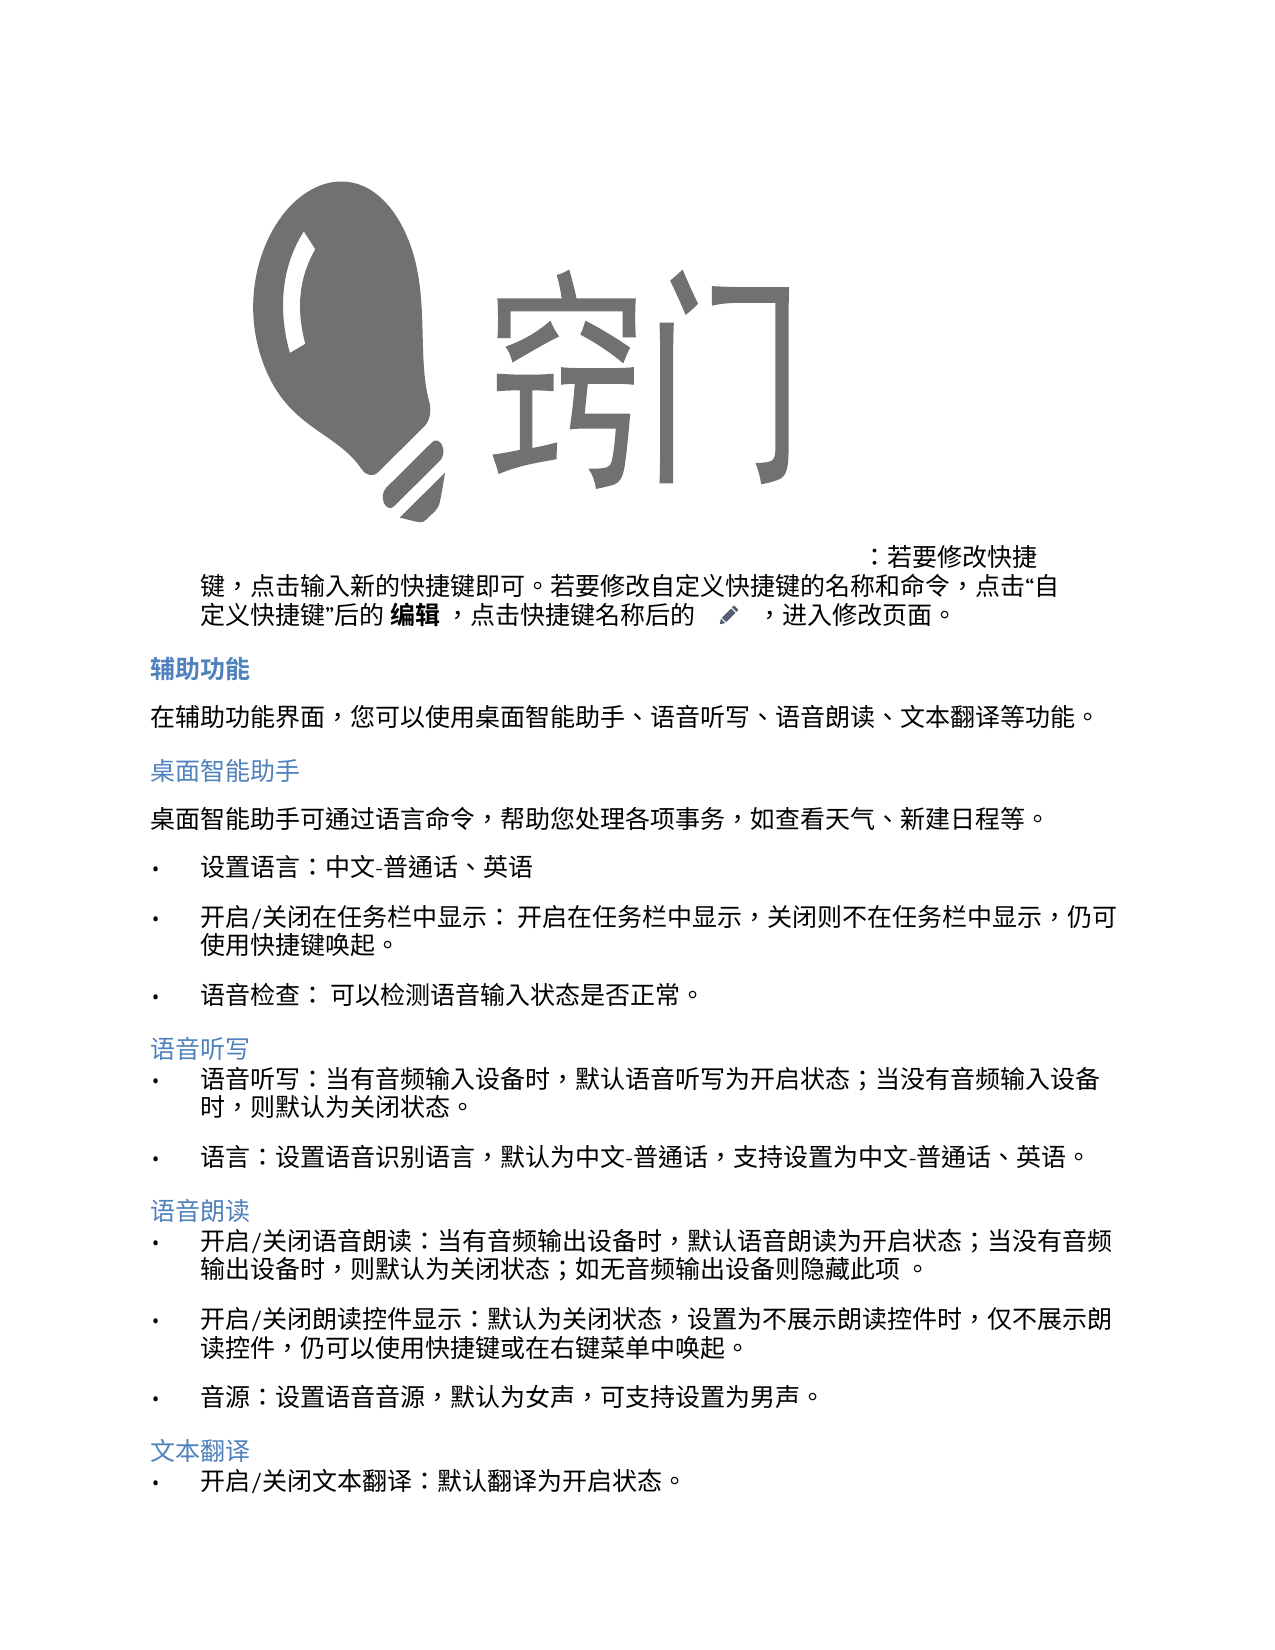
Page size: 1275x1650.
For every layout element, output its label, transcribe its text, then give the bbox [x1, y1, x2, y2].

subtitle 文本翻译 [150, 1434, 1125, 1468]
text 桌面智能助手可通过语言命令，帮助您处理各项事务，如查看天气、新建日程等。 [150, 806, 1125, 835]
subtitle 语音朗读 [150, 1193, 1125, 1227]
list 开启/关闭朗读控件显示：默认为关闭状态，设置为不展示朗读控件时，仅不展示朗读控件，仍可以使用快捷键或在右键菜单中唤起。 [150, 1306, 1125, 1363]
list 语音检查： 可以检测语音输入状态是否正常。 [150, 982, 1125, 1011]
subtitle 语音听写 [150, 1031, 1125, 1066]
list 语言：设置语音识别语言，默认为中文-普通话，支持设置为中文-普通话、英语。 [150, 1144, 1125, 1173]
subtitle 辅助功能 [150, 651, 1125, 685]
list 设置语言：中文-普通话、英语 [150, 854, 1125, 883]
list 开启/关闭在任务栏中显示： 开启在任务栏中显示，关闭则不在任务栏中显示，仍可使用快捷键唤起。 [150, 903, 1125, 961]
list 开启/关闭语音朗读：当有音频输出设备时，默认语音朗读为开启状态；当没有音频输出设备时，则默认为关闭状态；如无音频输出设备则隐藏此项 。 [150, 1227, 1125, 1285]
subtitle 桌面智能助手 [150, 754, 1125, 788]
list 开启/关闭文本翻译：默认翻译为开启状态。 [150, 1468, 1125, 1497]
text 在辅助功能界面，您可以使用桌面智能助手、语音听写、语音朗读、文本翻译等功能。 [150, 704, 1125, 733]
list 音源：设置语音音源，默认为女声，可支持设置为男声。 [150, 1384, 1125, 1413]
list 语音听写：当有音频输入设备时，默认语音听写为开启状态；当没有音频输入设备时，则默认为关闭状态。 [150, 1066, 1125, 1123]
text ：若要修改快捷键，点击输入新的快捷键即可。若要修改自定义快捷键的名称和命令，点击“自定义快捷键”后的 编辑 ，点击快捷键名称后的 ，进入修改页面。 [200, 150, 1075, 630]
